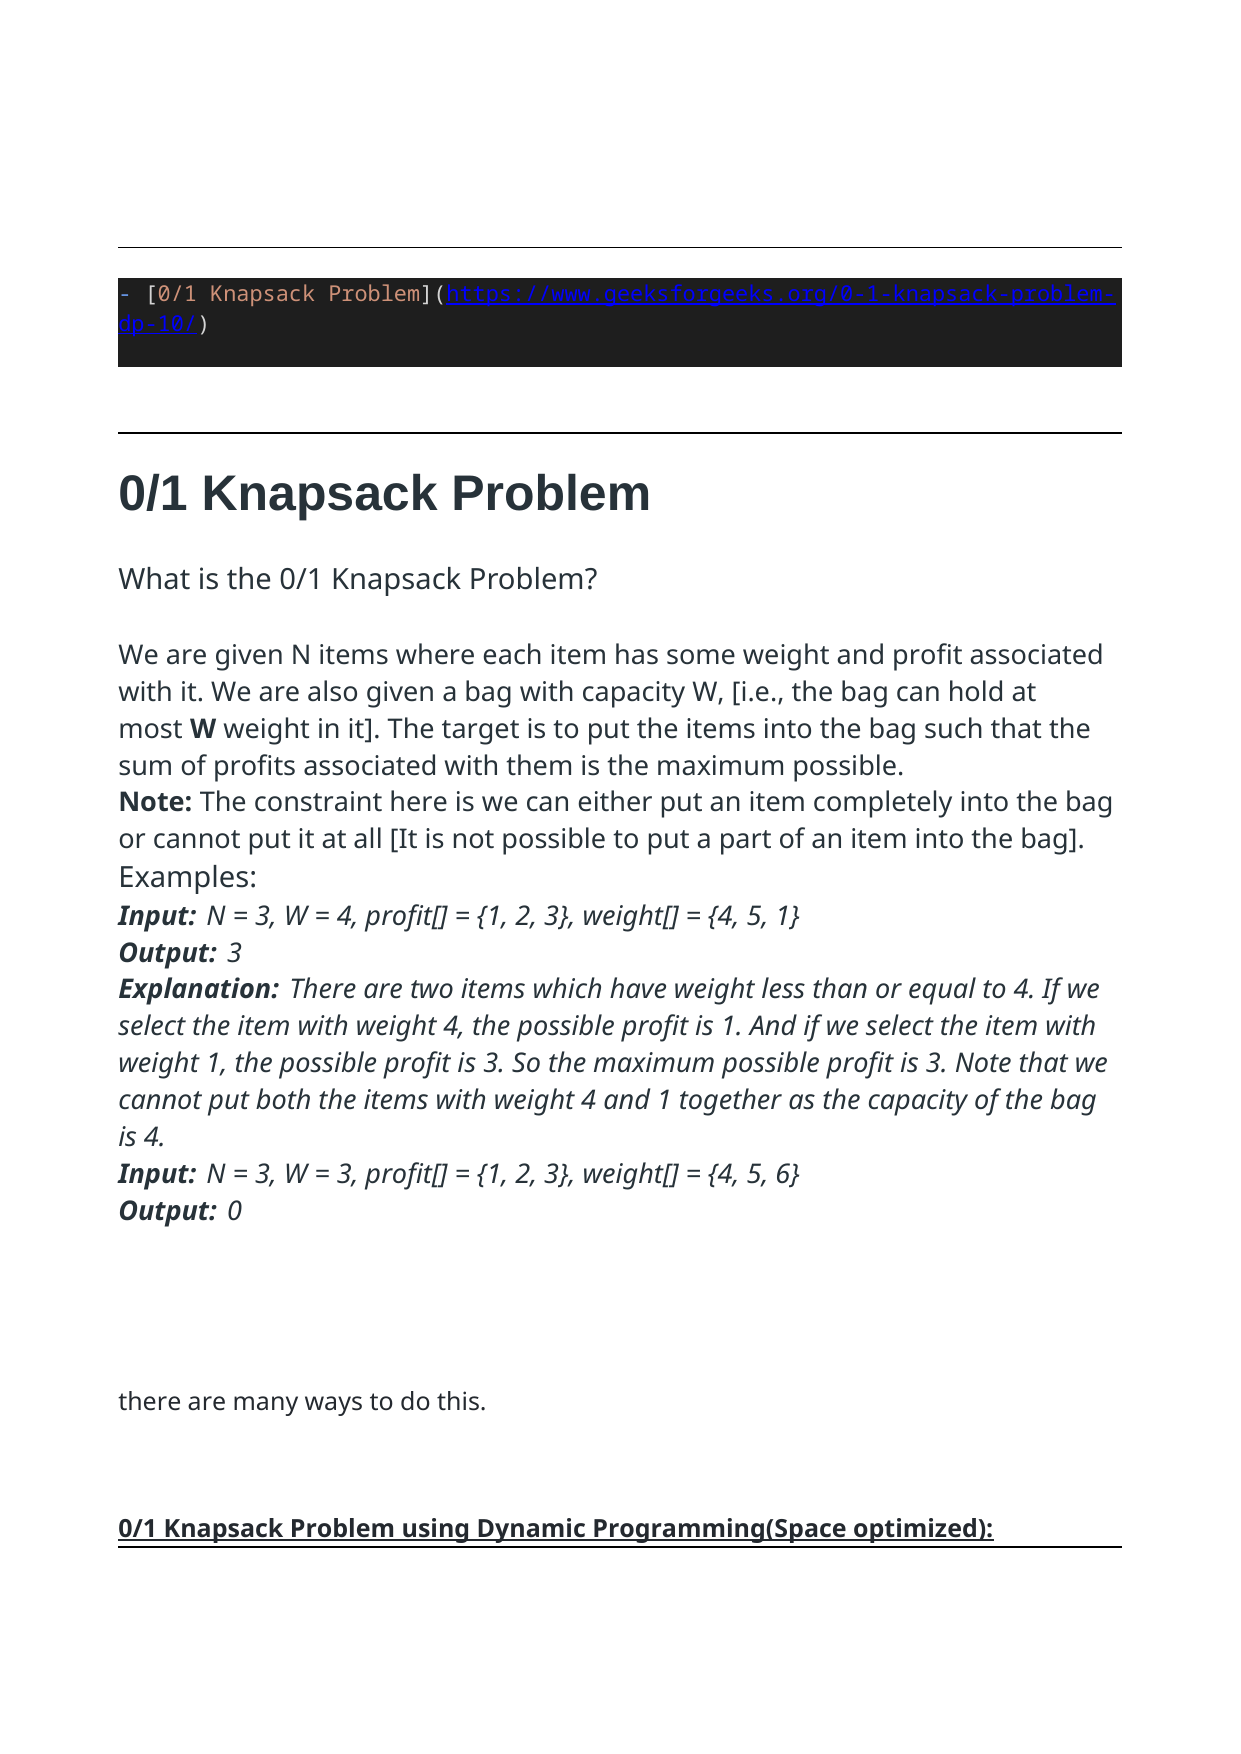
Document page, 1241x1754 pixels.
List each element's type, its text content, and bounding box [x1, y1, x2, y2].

text Input: N = 3, W = 3, profit[] = {1, 2, 3}, weight[] = {4, 5, 6} Output: 0 [118, 1154, 1122, 1228]
text Input: N = 3, W = 4, profit[] = {1, 2, 3}, weight[] = {4, 5, 1} Output: 3 Explanation: There are two items which have weight less than or equal to 4. If we select the item with weight 4, the possible profit is 1. And if we select the item with weight 1, the possible profit is 3. So the maximum possible profit is 3. Note that we cannot put both the items with weight 4 and 1 together as the capacity of the bag is 4. [118, 896, 1122, 1154]
text Note: The constraint here is we can either put an item completely into the bag or cannot put it at all [It is not possible to put a part of an item into the bag]. [118, 783, 1122, 857]
subtitle What is the 0/1 Knapsack Problem? [118, 558, 1122, 598]
subtitle 0/1 Knapsack Problem [118, 463, 1122, 521]
text there are many ways to do this. [118, 1384, 1122, 1418]
subtitle Examples: [118, 857, 1122, 896]
text 0/1 Knapsack Problem using Dynamic Programming(Space optimized): [118, 1510, 1122, 1546]
text - [0/1 Knapsack Problem](https://www.geeksforgeeks.org/0-1-knapsack-problem-dp-10/) [118, 278, 1122, 337]
text We are given N items where each item has some weight and profit associated with it. We are also given a bag with capacity W, [i.e., the bag can hold at most W weight in it]. The target is to put the items into the bag such that the sum of profits associated with them is the maximum possible. [118, 635, 1122, 783]
